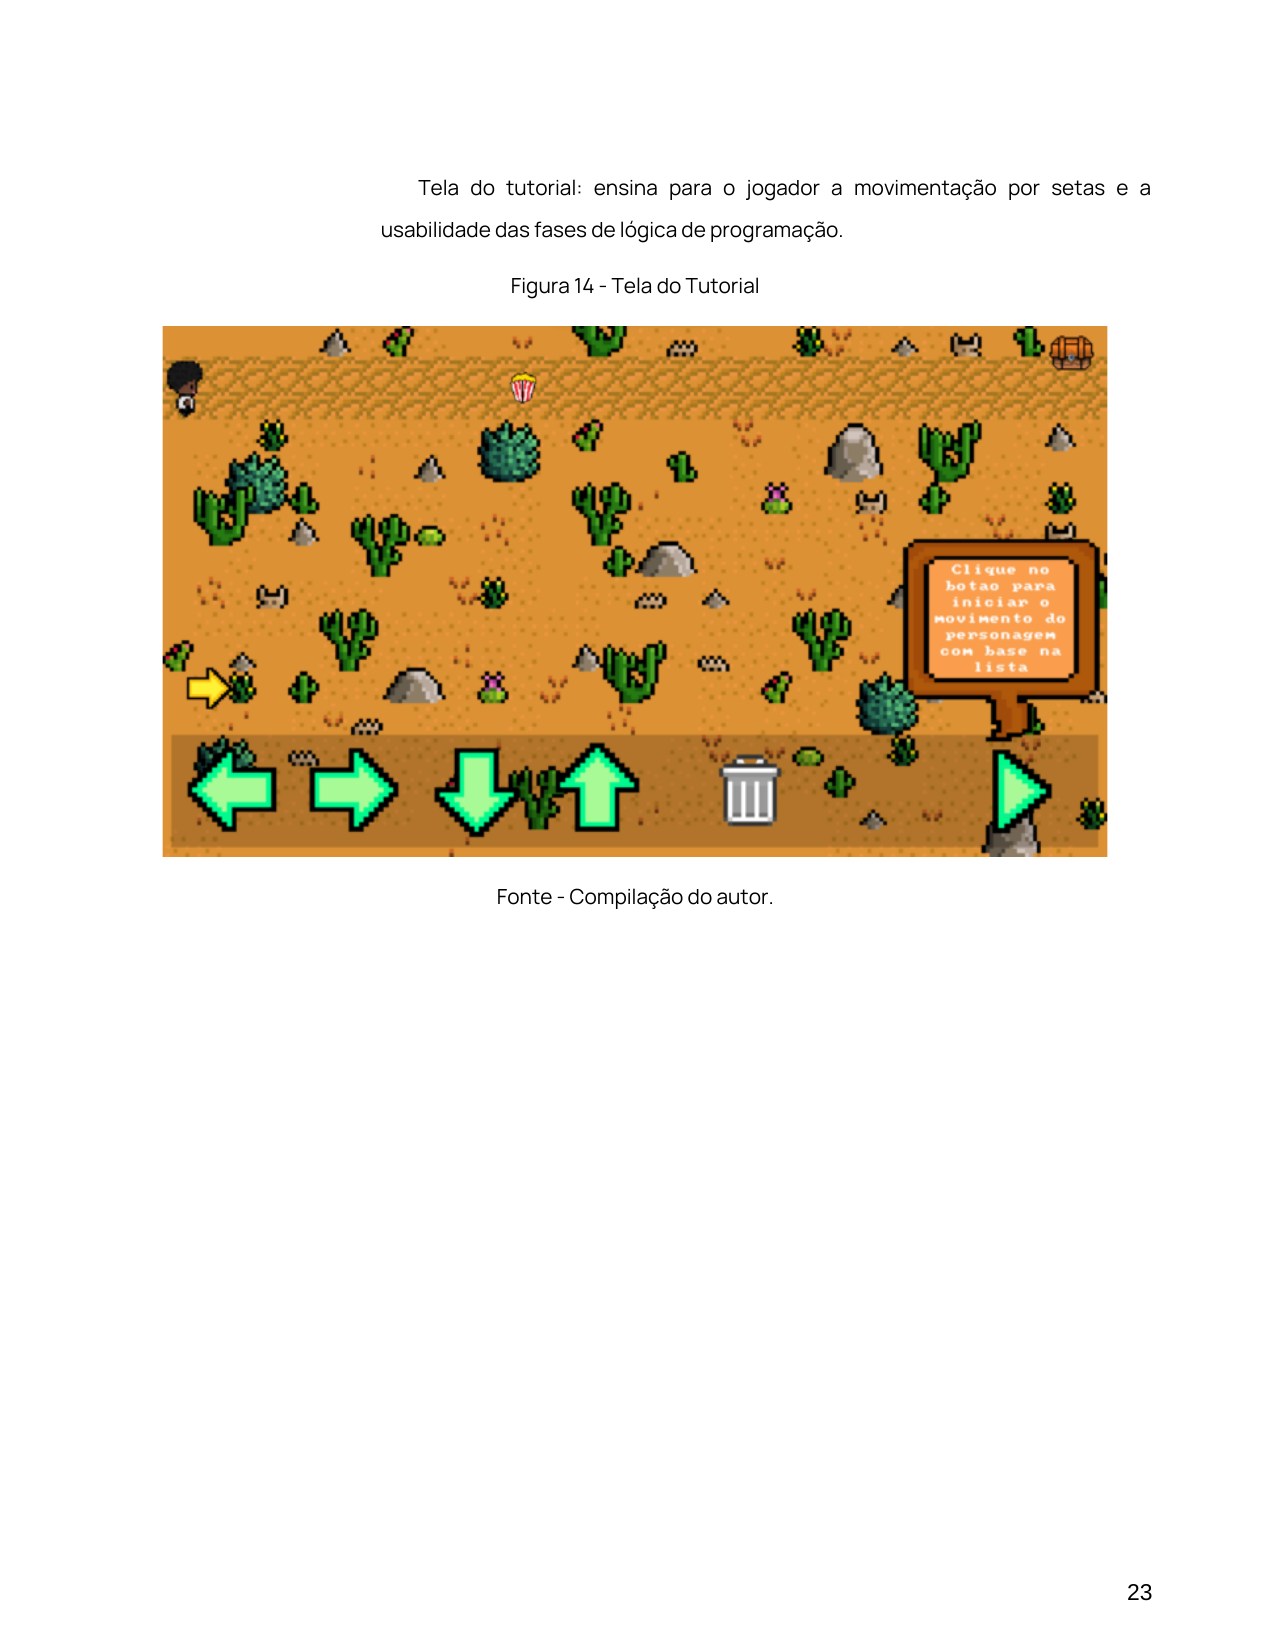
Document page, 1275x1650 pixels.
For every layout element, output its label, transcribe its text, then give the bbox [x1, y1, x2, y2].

picture [162, 326, 1108, 857]
text Fonte - Compilação do autor. [118, 882, 1152, 911]
text Tela do tutorial: ensina para o jogador a movimentação por setas e a usabilidade das fases de lógica de programação. [381, 173, 1152, 244]
text Figura 14 - Tela do Tutorial [118, 271, 1152, 299]
